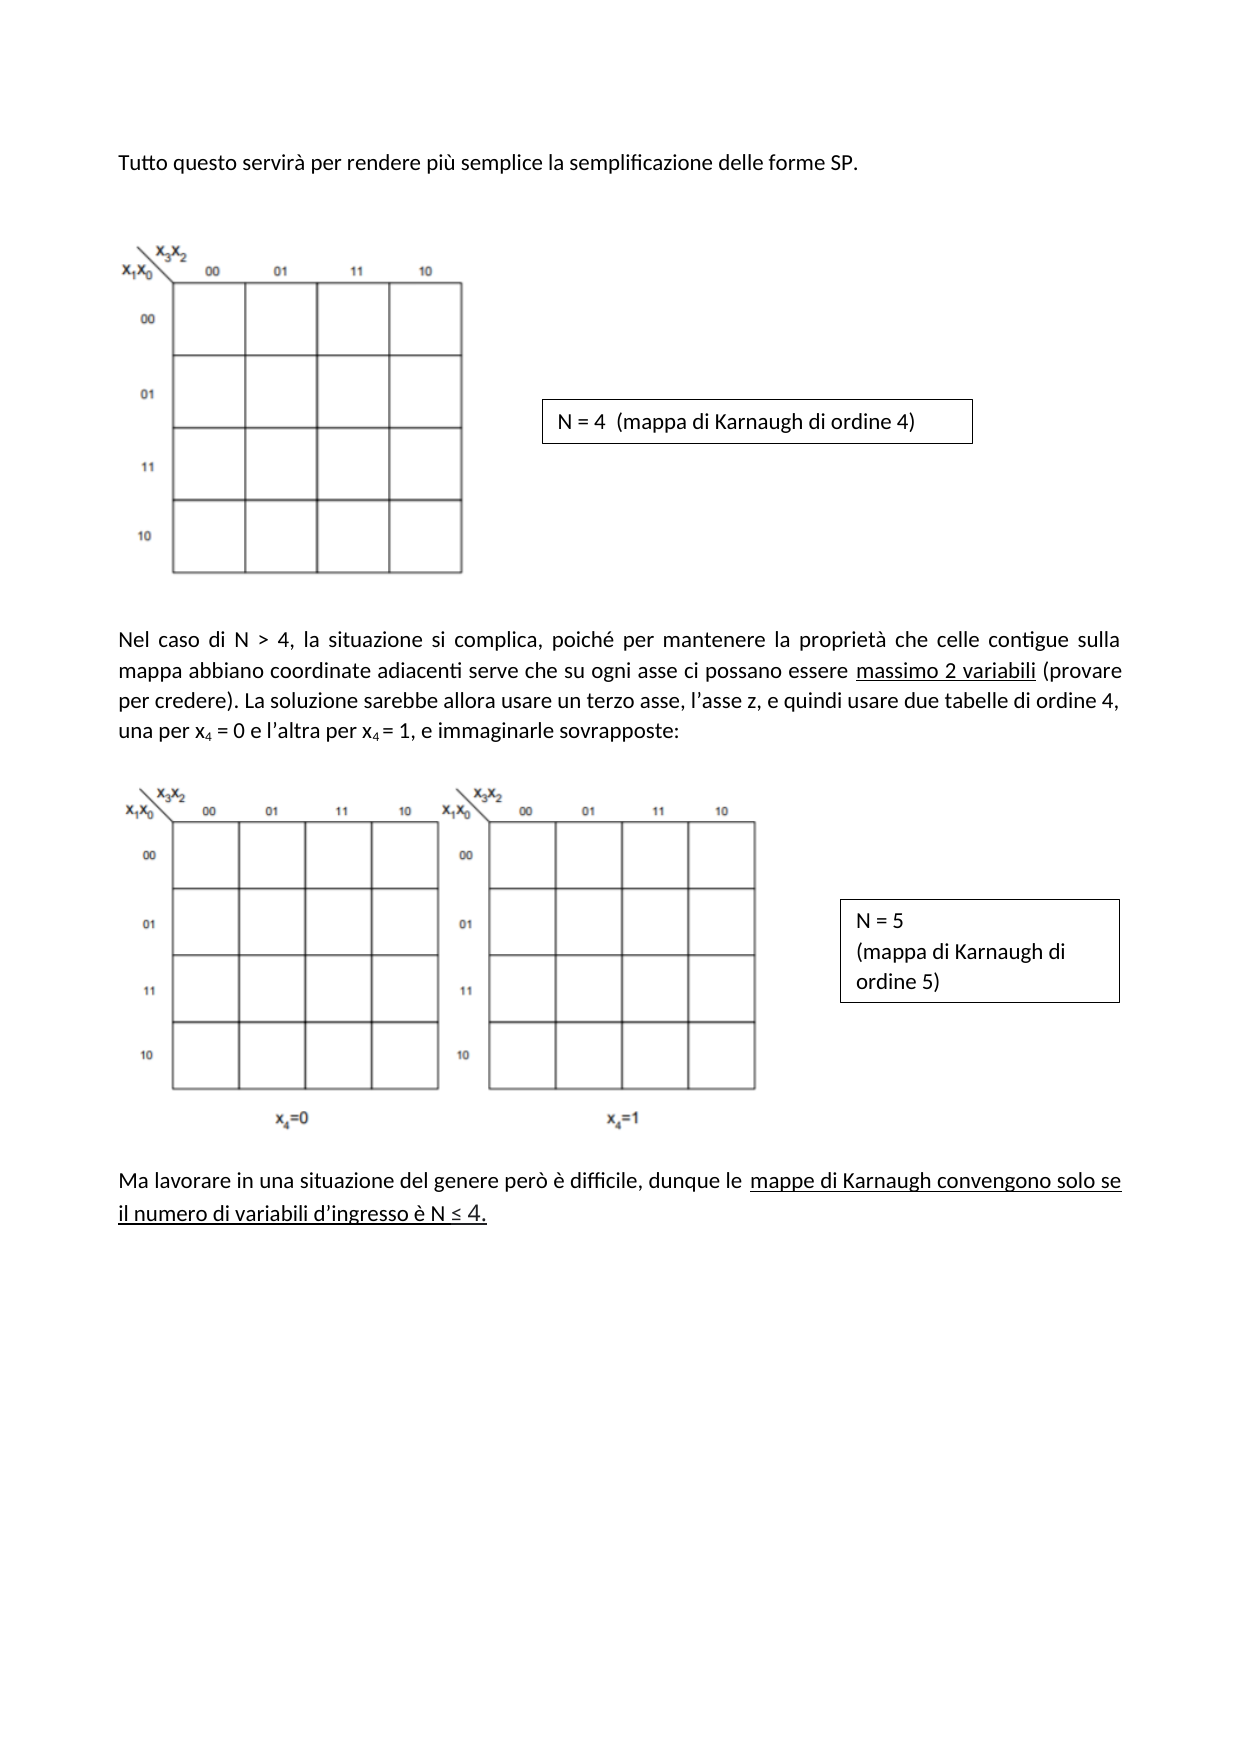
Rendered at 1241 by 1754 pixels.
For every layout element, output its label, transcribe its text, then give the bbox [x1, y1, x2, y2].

picture [118, 776, 771, 1135]
text Ma lavorare in una situazione del genere però è difficile, dunque le mappe di Karnaugh convengono solo se il numero di variabili d’ingresso è N ≤ 4. [118, 1167, 1122, 1228]
picture [118, 238, 501, 594]
text Nel caso di N > 4, la situazione si complica, poiché per mantenere la proprietà che celle contigue sulla mappa abbiano coordinate adiacenti serve che su ogni asse ci possano essere massimo 2 variabili (provare per credere). La soluzione sarebbe allora usare un terzo asse, l’asse z, e quindi usare due tabelle di ordine 4, una per x4 = 0 e l’altra per x4 = 1, e immaginarle sovrapposte: [118, 626, 1122, 744]
text Tutto questo servirà per rendere più semplice la semplificazione delle forme SP. [118, 148, 1122, 176]
